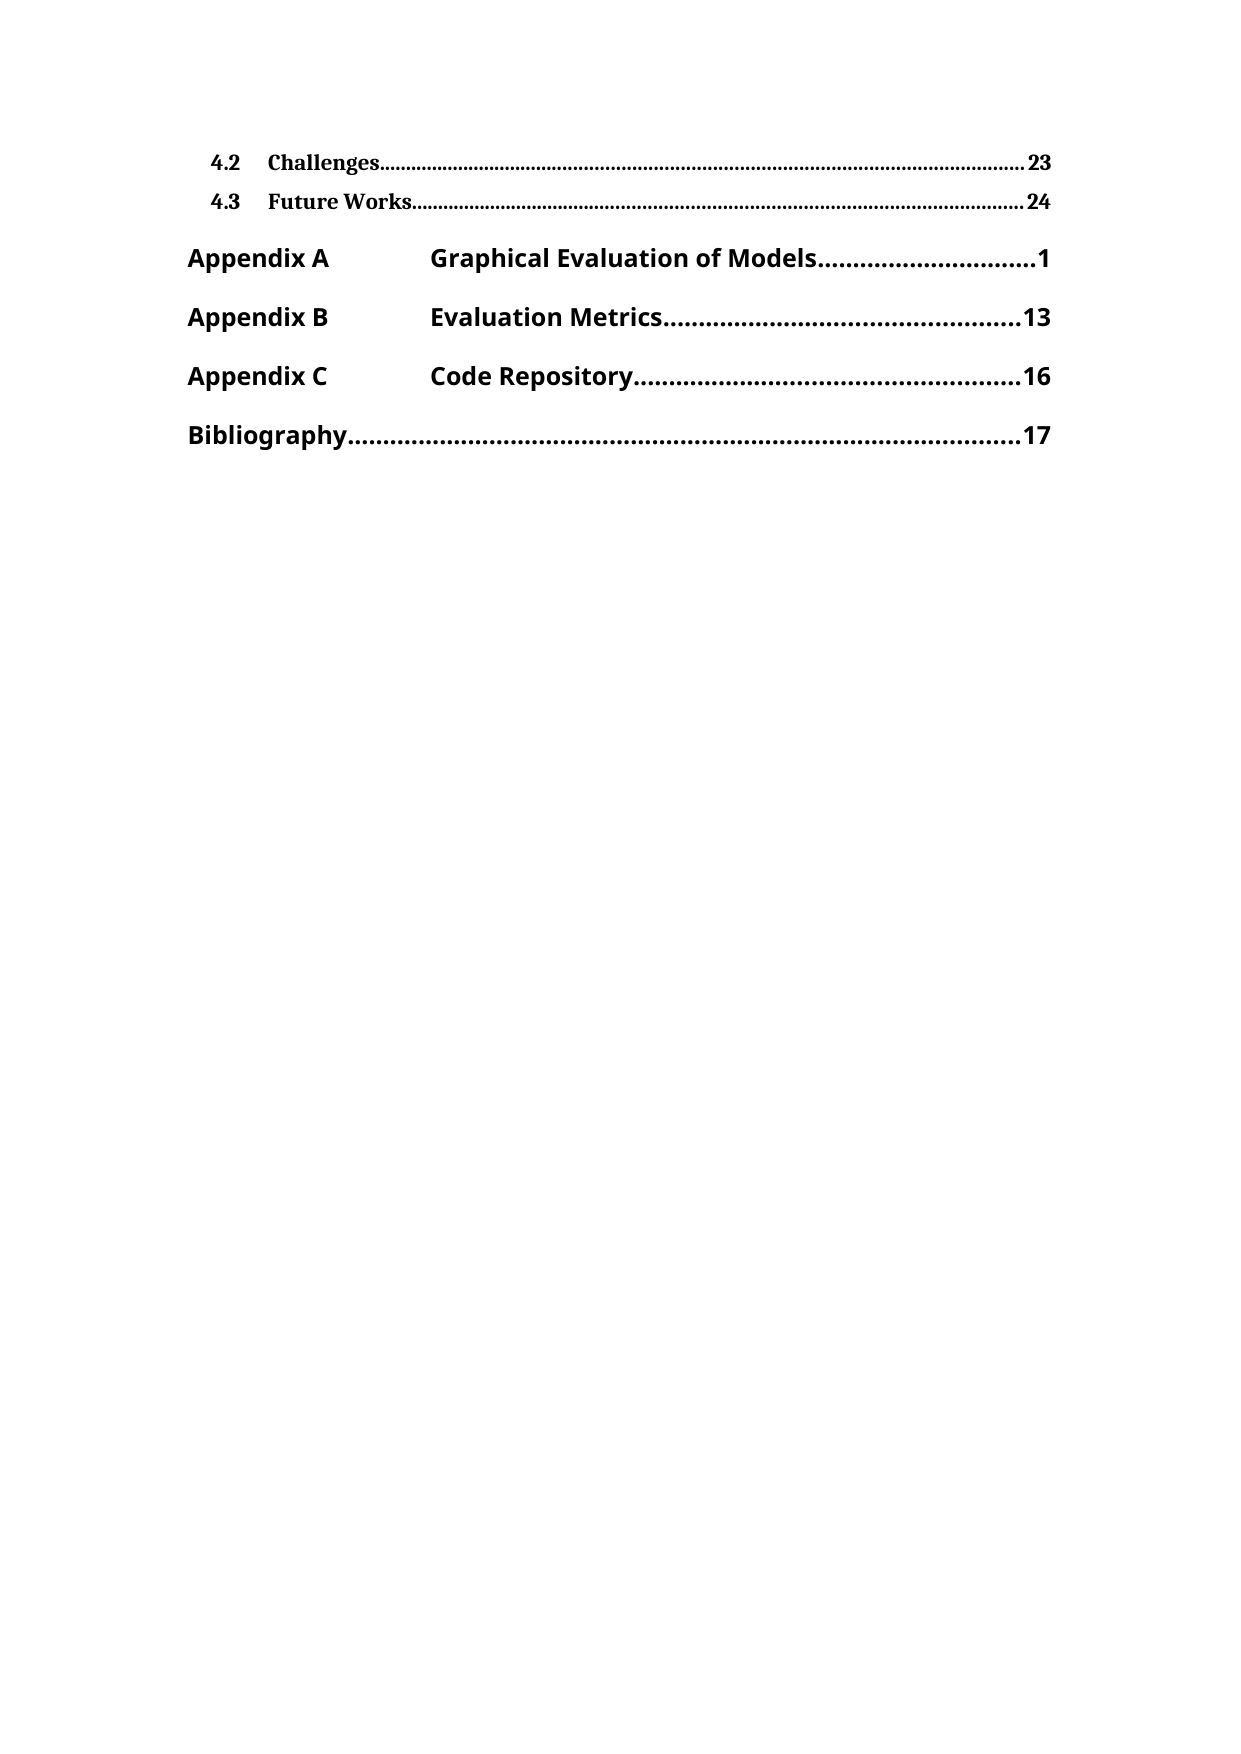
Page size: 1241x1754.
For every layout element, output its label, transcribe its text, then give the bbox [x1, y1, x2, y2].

text Appendix A Graphical Evaluation of Models 1 [187, 240, 1053, 274]
text Appendix C Code Repository 16 [187, 358, 1053, 392]
text 4.2 Challenges 23 [211, 150, 1053, 176]
text Appendix B Evaluation Metrics 13 [187, 299, 1053, 333]
text Bibliography 17 [187, 417, 1053, 451]
text 4.3 Future Works 24 [211, 189, 1053, 215]
